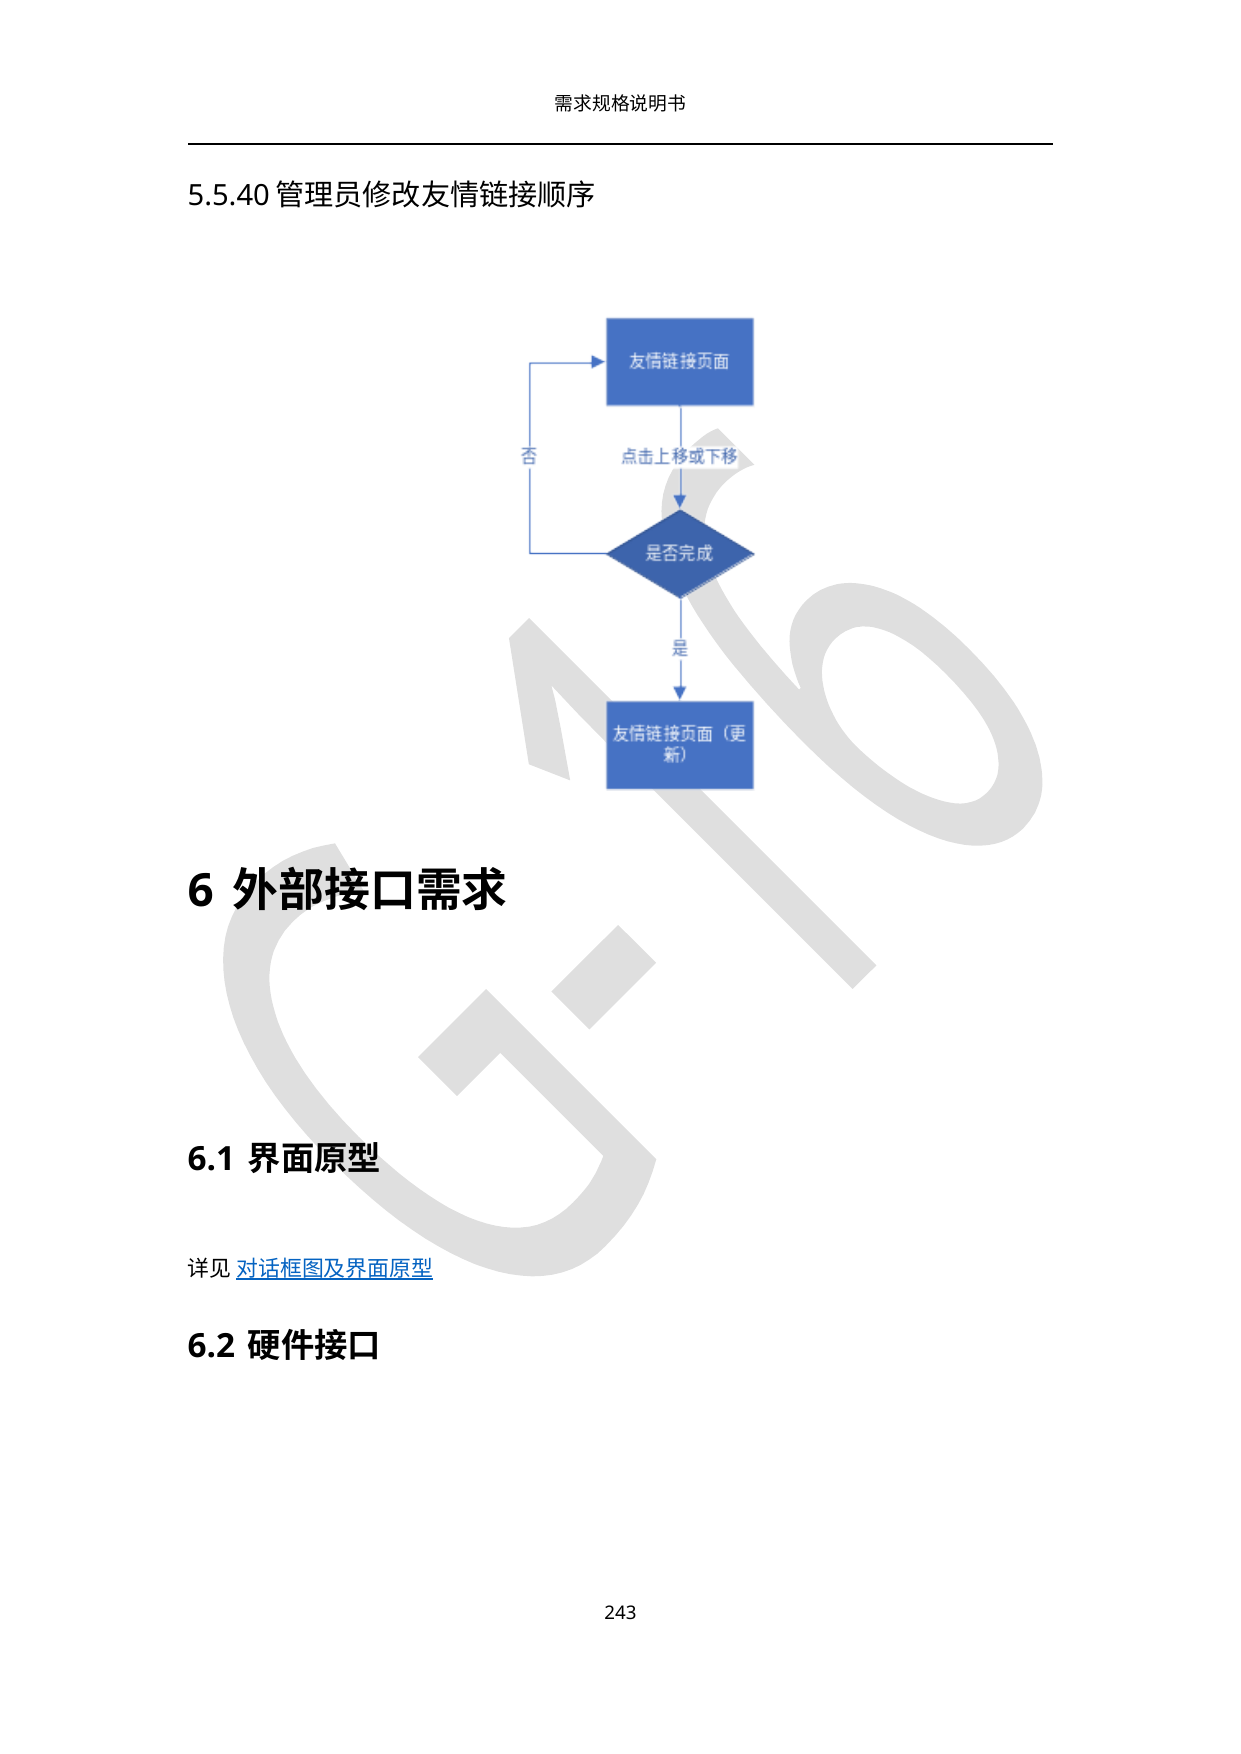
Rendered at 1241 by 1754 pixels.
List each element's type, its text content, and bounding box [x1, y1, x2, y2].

subtitle 硬件接口 [187, 1310, 1053, 1375]
text 详见 对话框图及界面原型 [187, 1251, 1053, 1283]
subtitle 界面原型 [187, 1123, 1053, 1188]
subtitle 外部接口需求 [187, 838, 1053, 936]
subtitle 管理员修改友情链接顺序 [187, 160, 1053, 225]
